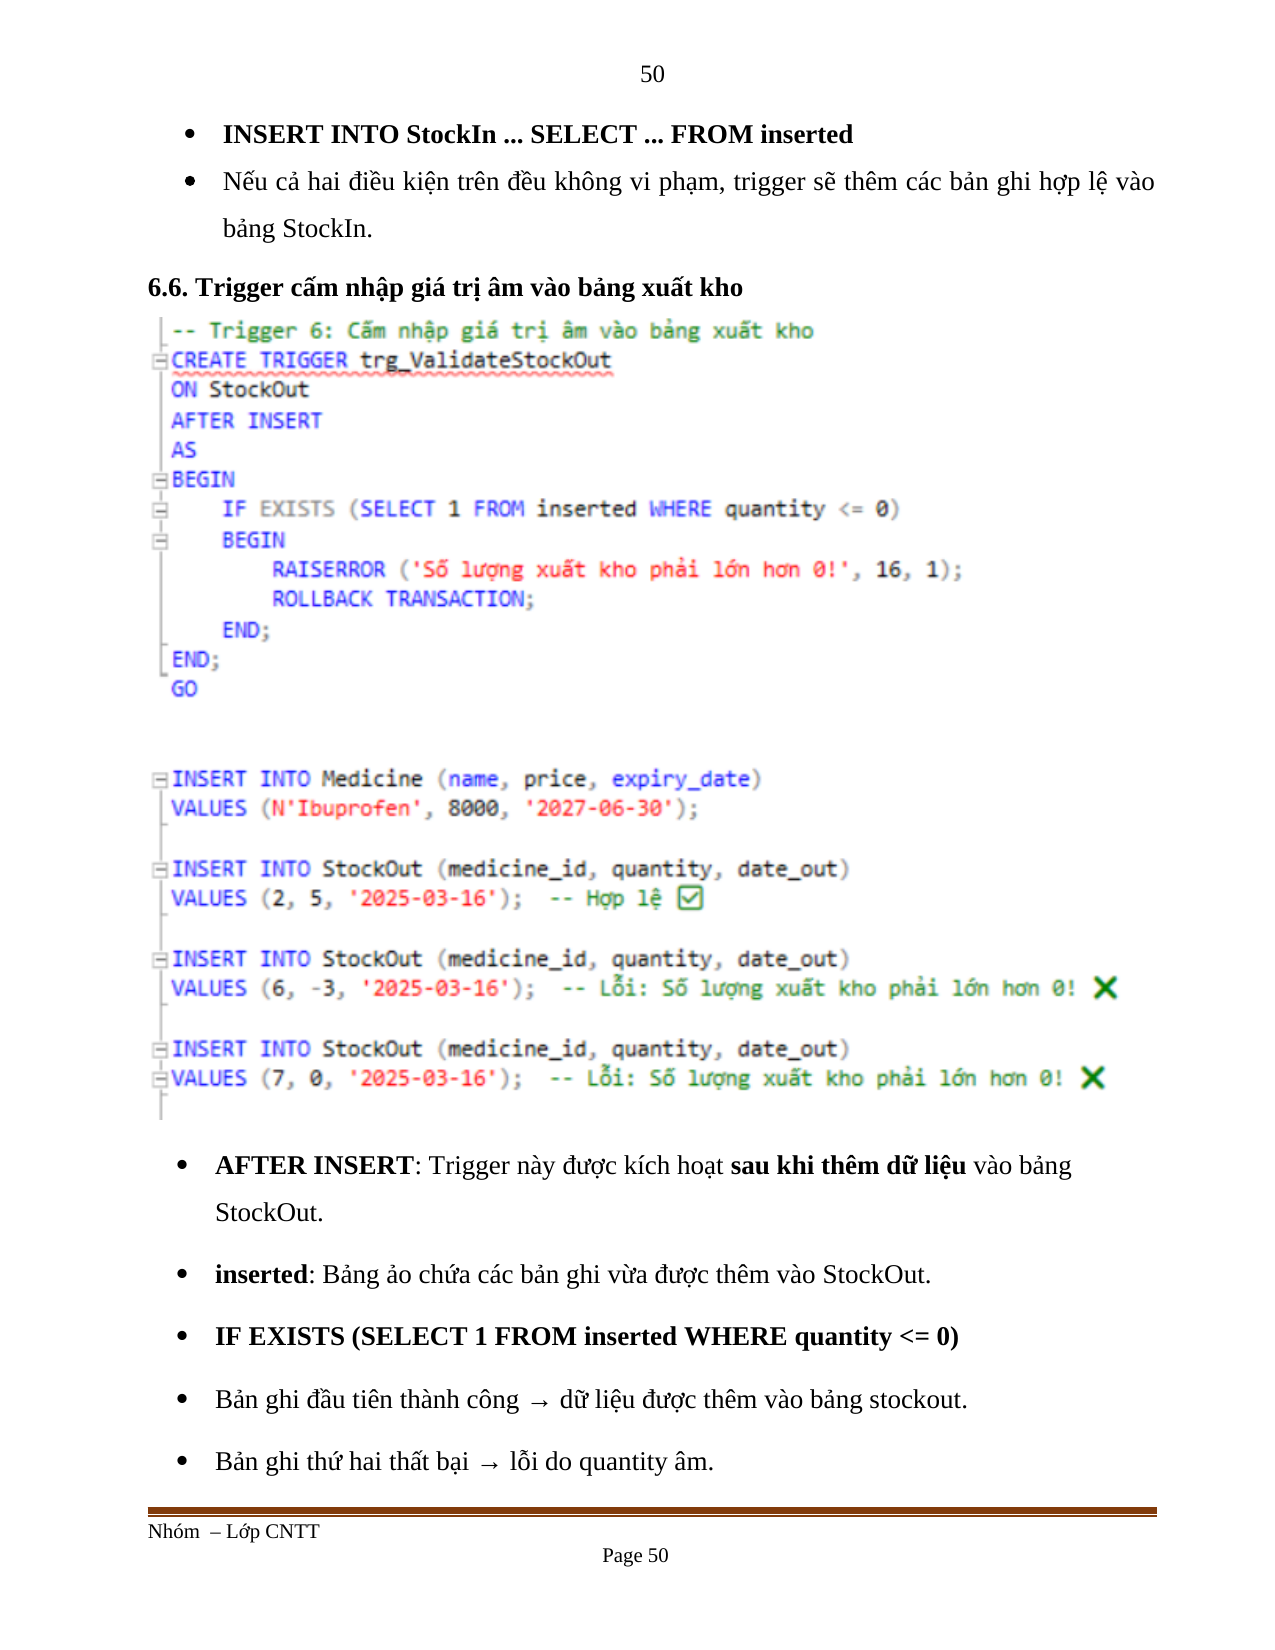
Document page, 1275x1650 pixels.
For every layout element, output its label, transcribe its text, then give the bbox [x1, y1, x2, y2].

list Bản ghi thứ hai thất bại → lỗi do quantity âm. [177, 1445, 1157, 1477]
list AFTER INSERT: Trigger này được kích hoạt sau khi thêm dữ liệu vào bảng StockOut. [177, 1149, 1157, 1227]
list INSERT INTO StockIn ... SELECT ... FROM inserted [185, 118, 1157, 149]
picture [147, 317, 1139, 1120]
list IF EXISTS (SELECT 1 FROM inserted WHERE quantity <= 0) [177, 1321, 1157, 1352]
subtitle 6.6. Trigger cấm nhập giá trị âm vào bảng xuất kho [148, 271, 1157, 302]
list Bản ghi đầu tiên thành công → dữ liệu được thêm vào bảng stockout. [177, 1383, 1157, 1414]
list Nếu cả hai điều kiện trên đều không vi phạm, trigger sẽ thêm các bản ghi hợp lệ vào bảng StockIn. [185, 165, 1157, 243]
list inserted: Bảng ảo chứa các bản ghi vừa được thêm vào StockOut. [177, 1258, 1157, 1289]
